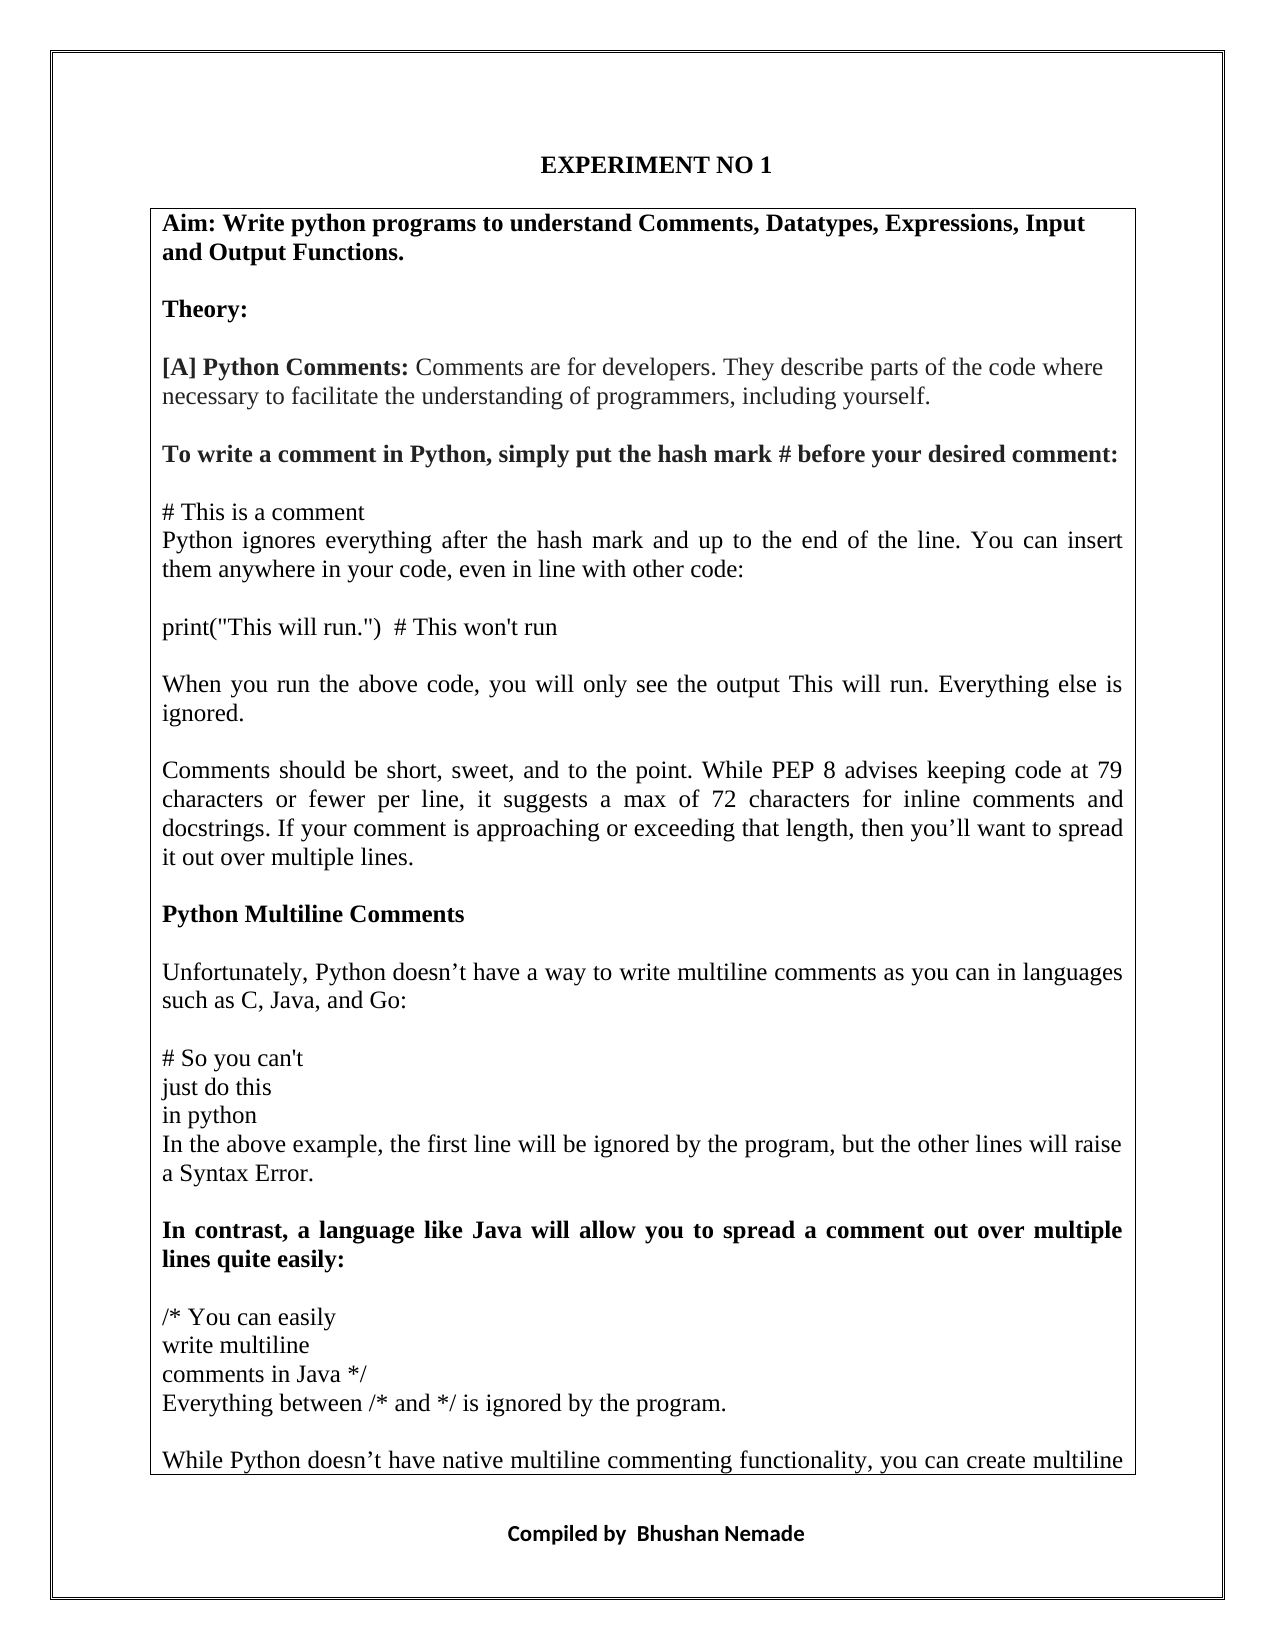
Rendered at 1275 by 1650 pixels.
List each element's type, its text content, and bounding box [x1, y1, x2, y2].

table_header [151, 209, 1135, 1474]
text EXPERIMENT NO 1 [150, 150, 1162, 179]
